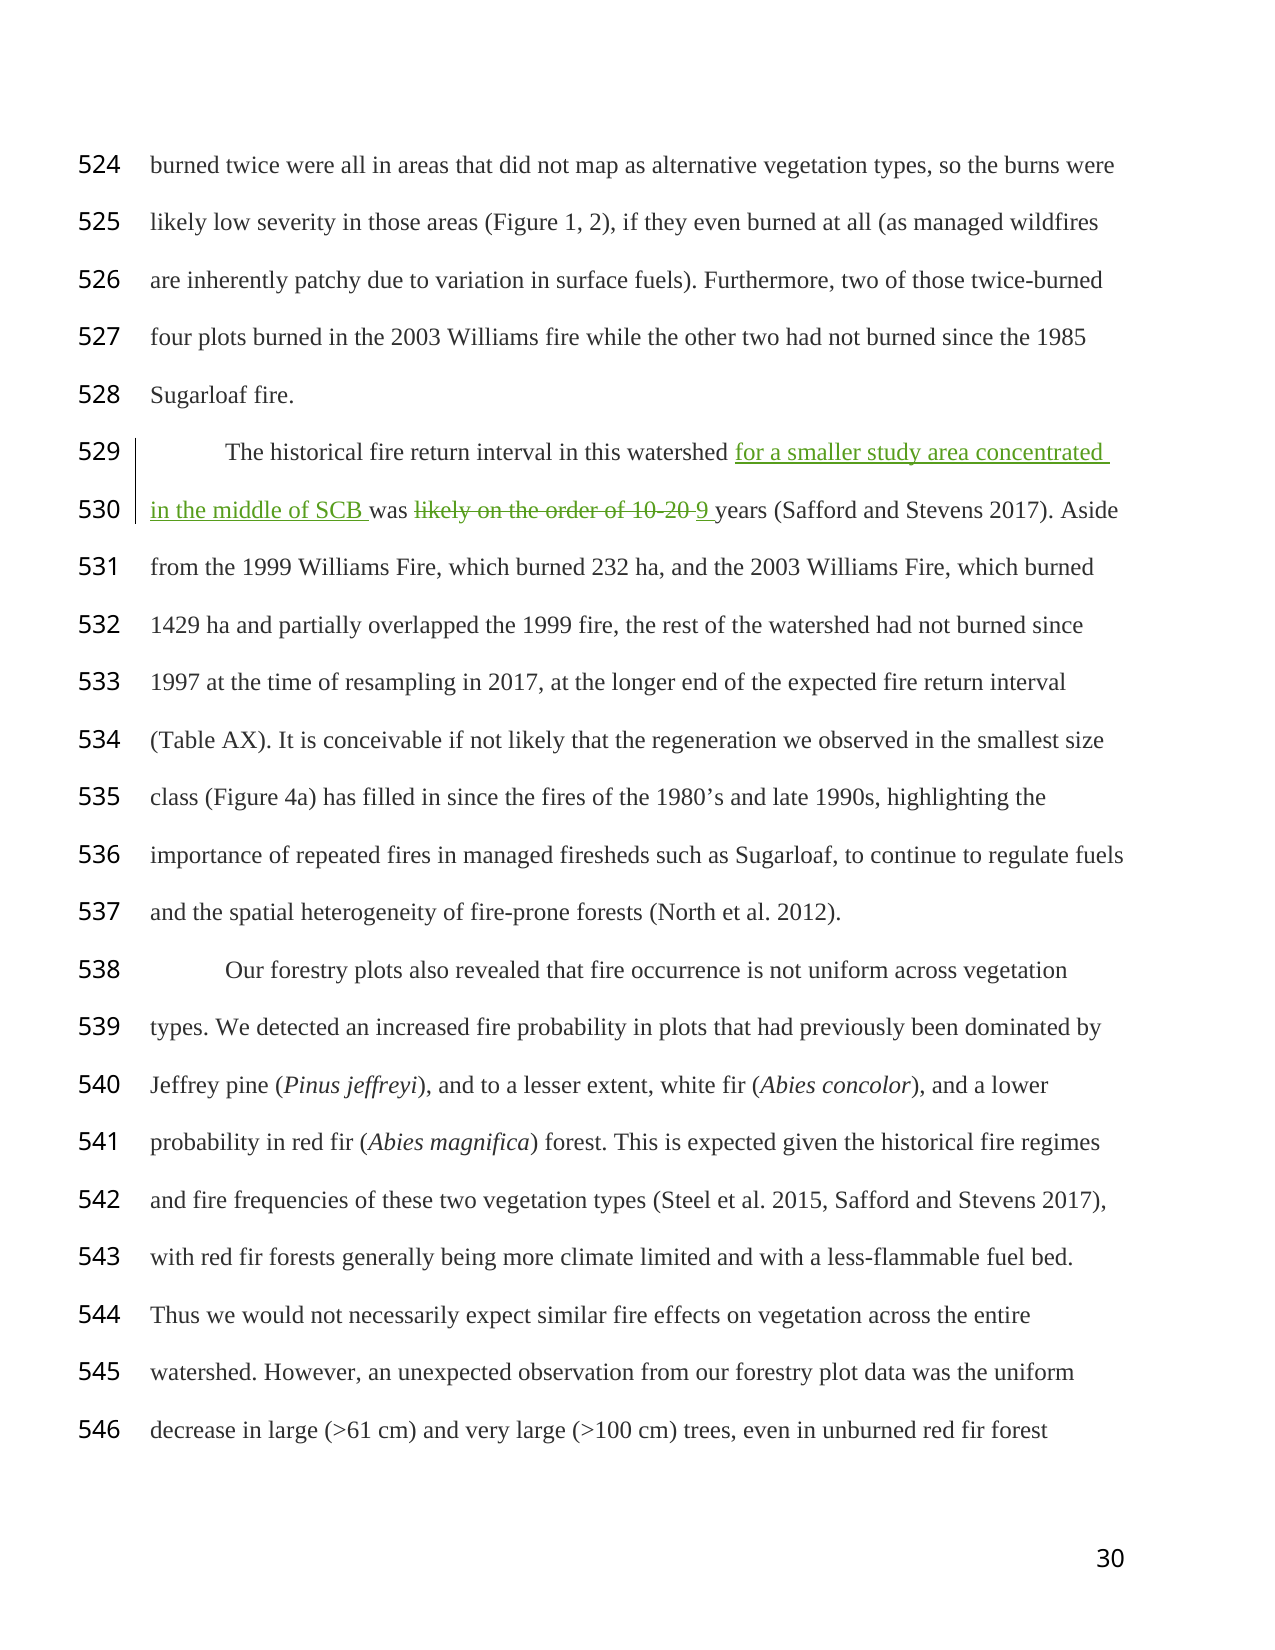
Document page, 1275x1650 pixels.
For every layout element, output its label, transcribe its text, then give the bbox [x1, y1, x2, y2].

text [150, 150, 1125, 409]
text The historical fire return interval in this watershed was years (Safford and Stevens 2017). Aside from the 1999 Williams Fire, which burned 232 ha, and the 2003 Williams Fire, which burned 1429 ha and partially overlapped the 1999 fire, the rest of the watershed had not burned since 1997 at the time of resampling in 2017, at the longer end of the expected fire return interval (Table AX). It is conceivable if not likely that the regeneration we observed in the smallest size class (Figure 4a) has filled in since the fires of the 1980’s and late 1990s, highlighting the importance of repeated fires in managed firesheds such as Sugarloaf, to continue to regulate fuels and the spatial heterogeneity of fire-prone forests (North et al. 2012). [150, 437, 1125, 926]
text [150, 955, 1125, 1444]
